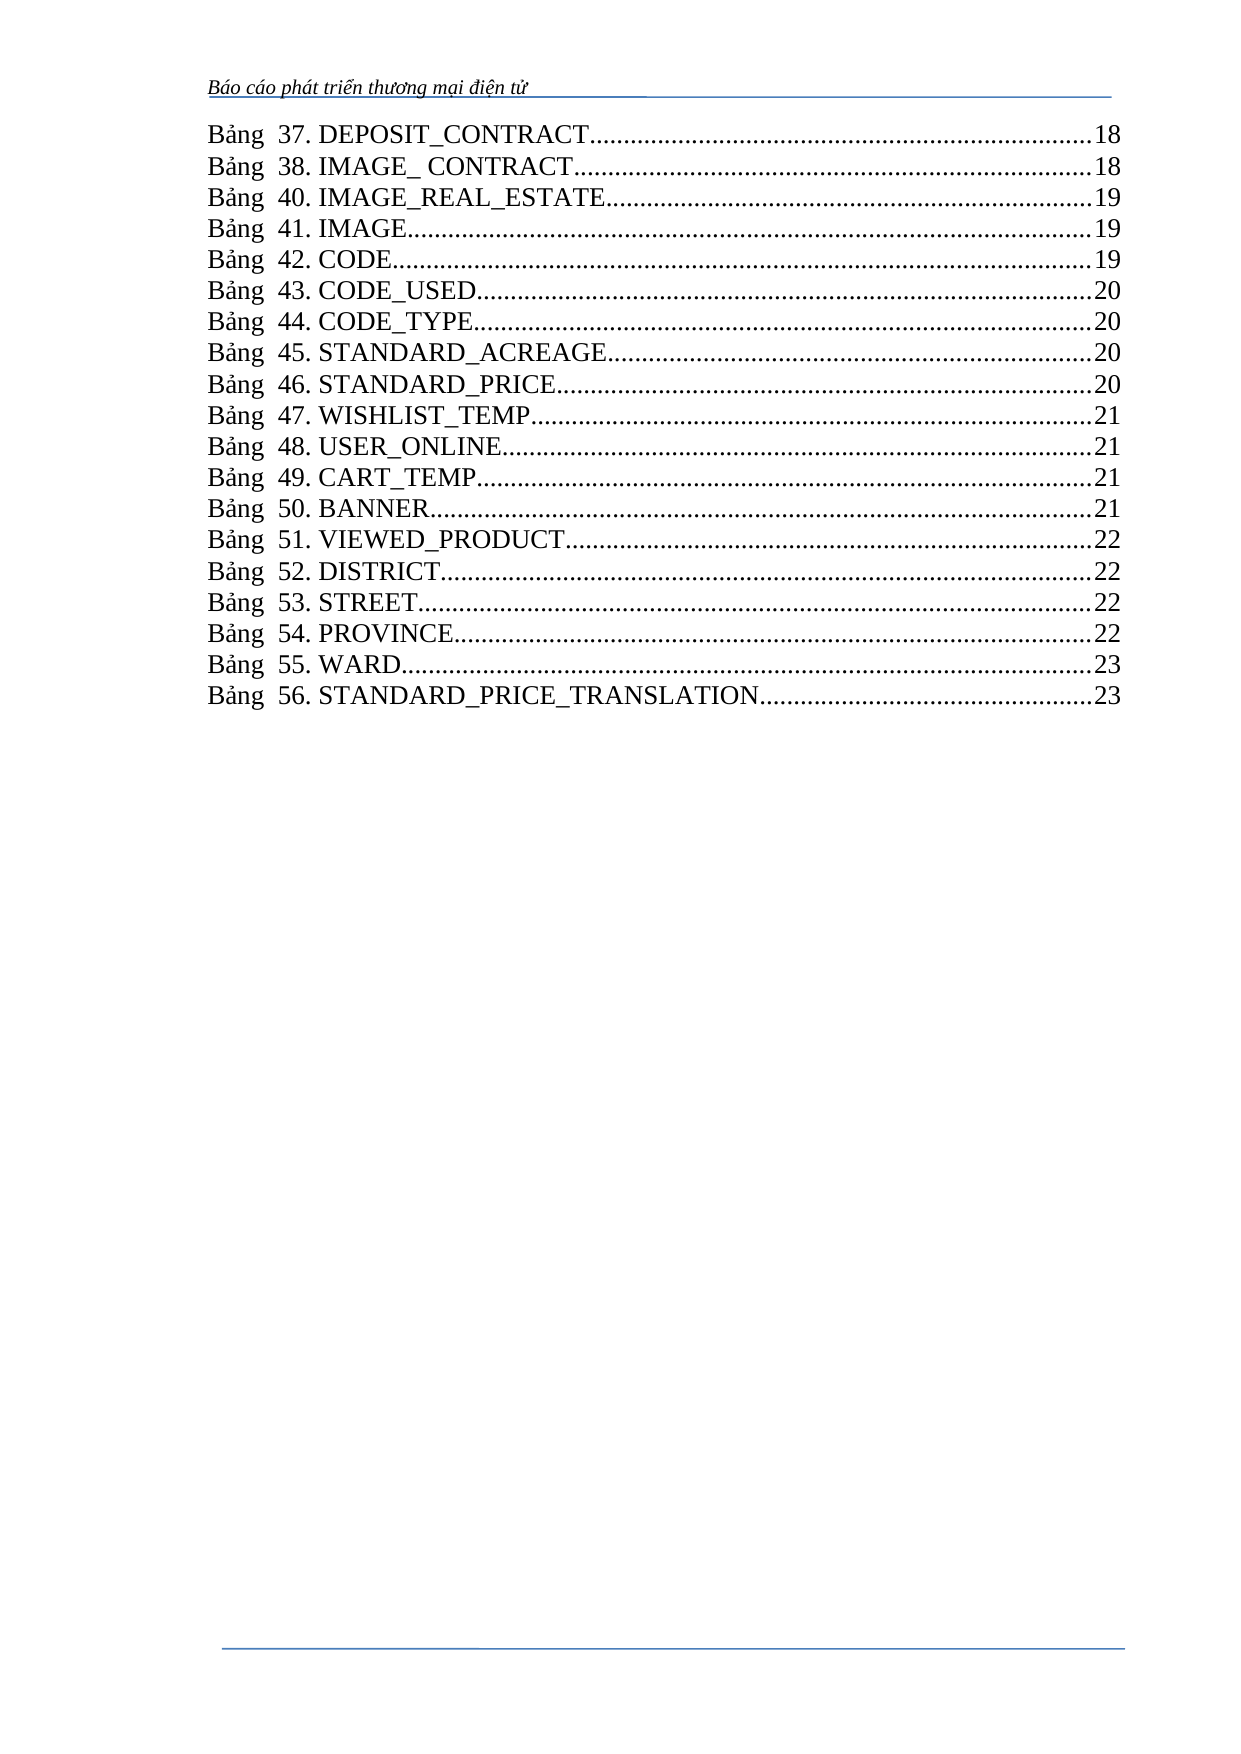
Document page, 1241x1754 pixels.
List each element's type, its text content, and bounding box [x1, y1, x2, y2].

text Bảng 46. STANDARD_PRICE 20 [207, 368, 1122, 399]
text Bảng 56. STANDARD_PRICE_TRANSLATION 23 [207, 679, 1122, 710]
text Bảng 45. STANDARD_ACREAGE 20 [207, 337, 1122, 368]
text Bảng 53. STREET 22 [207, 586, 1122, 617]
text Bảng 49. CART_TEMP 21 [207, 461, 1122, 492]
text Bảng 38. IMAGE_ CONTRACT 18 [207, 150, 1122, 181]
text Bảng 37. DEPOSIT_CONTRACT 18 [207, 118, 1122, 150]
text Bảng 51. VIEWED_PRODUCT 22 [207, 523, 1122, 554]
text Bảng 52. DISTRICT 22 [207, 554, 1122, 586]
text Bảng 40. IMAGE_REAL_ESTATE 19 [207, 181, 1122, 212]
text Bảng 50. BANNER 21 [207, 492, 1122, 523]
text Bảng 44. CODE_TYPE 20 [207, 305, 1122, 337]
text Bảng 55. WARD 23 [207, 648, 1122, 679]
text Bảng 42. CODE 19 [207, 243, 1122, 274]
text Bảng 41. IMAGE 19 [207, 212, 1122, 243]
text Bảng 43. CODE_USED 20 [207, 274, 1122, 305]
text Bảng 47. WISHLIST_TEMP 21 [207, 399, 1122, 430]
text Bảng 48. USER_ONLINE 21 [207, 430, 1122, 461]
text Bảng 54. PROVINCE 22 [207, 617, 1122, 648]
